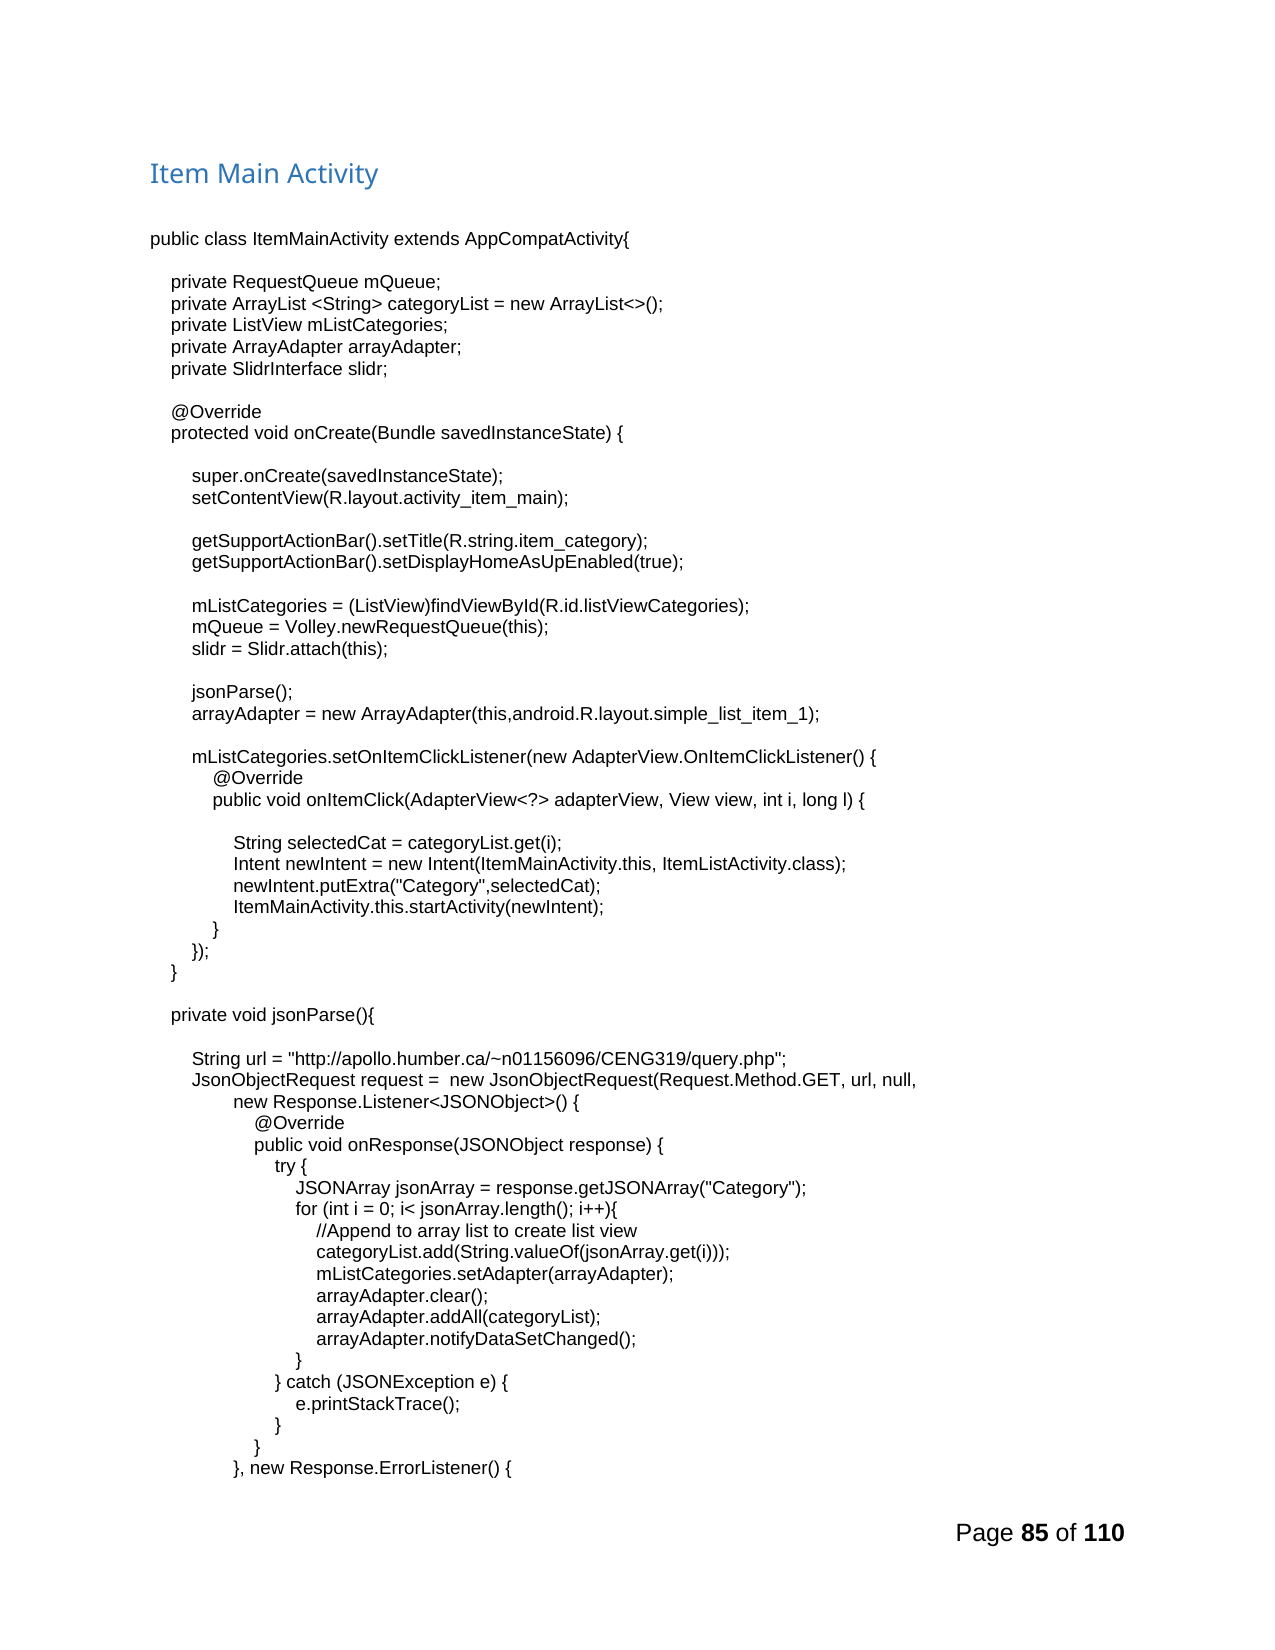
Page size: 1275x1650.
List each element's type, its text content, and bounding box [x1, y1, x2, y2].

text private void jsonParse(){ [150, 1004, 1125, 1026]
text public void onResponse(JSONObject response) { [150, 1133, 1125, 1155]
text //Append to array list to create list view [150, 1220, 1125, 1241]
text mListCategories.setOnItemClickListener(new AdapterView.OnItemClickListener() { [150, 745, 1125, 767]
text getSupportActionBar().setTitle(R.string.item_category); [150, 530, 1125, 551]
text for (int i = 0; i< jsonArray.length(); i++){ [150, 1198, 1125, 1220]
text arrayAdapter.addAll(categoryList); [150, 1306, 1125, 1328]
text String selectedCat = categoryList.get(i); [150, 832, 1125, 853]
text arrayAdapter = new ArrayAdapter(this,android.R.layout.simple_list_item_1); [150, 702, 1125, 724]
text private SlidrInterface slidr; [150, 357, 1125, 379]
text @Override [150, 767, 1125, 788]
text JSONArray jsonArray = response.getJSONArray("Category"); [150, 1177, 1125, 1198]
text try { [150, 1155, 1125, 1177]
text @Override [150, 1112, 1125, 1133]
text private ArrayList <String> categoryList = new ArrayList<>(); [150, 293, 1125, 314]
text mQueue = Volley.newRequestQueue(this); [150, 616, 1125, 638]
text new Response.Listener<JSONObject>() { [150, 1090, 1125, 1112]
text }, new Response.ErrorListener() { [150, 1457, 1125, 1478]
text String url = "http://apollo.humber.ca/~n01156096/CENG319/query.php"; [150, 1047, 1125, 1069]
text JsonObjectRequest request = new JsonObjectRequest(Request.Method.GET, url, null, [150, 1069, 1125, 1090]
text super.onCreate(savedInstanceState); [150, 465, 1125, 487]
text private RequestQueue mQueue; [150, 271, 1125, 293]
text private ArrayAdapter arrayAdapter; [150, 336, 1125, 357]
text setContentView(R.layout.activity_item_main); [150, 487, 1125, 508]
text @Override [150, 400, 1125, 422]
text public class ItemMainActivity extends AppCompatActivity{ [150, 228, 1125, 249]
text } [150, 918, 1125, 939]
text protected void onCreate(Bundle savedInstanceState) { [150, 422, 1125, 443]
subtitle Item Main Activity [150, 154, 1125, 191]
text arrayAdapter.notifyDataSetChanged(); [150, 1328, 1125, 1349]
text } [150, 961, 1125, 983]
text slidr = Slidr.attach(this); [150, 638, 1125, 659]
text Intent newIntent = new Intent(ItemMainActivity.this, ItemListActivity.class); [150, 853, 1125, 875]
text ItemMainActivity.this.startActivity(newIntent); [150, 896, 1125, 918]
text public void onItemClick(AdapterView<?> adapterView, View view, int i, long l) { [150, 788, 1125, 810]
text newIntent.putExtra("Category",selectedCat); [150, 875, 1125, 896]
text e.printStackTrace(); [150, 1392, 1125, 1414]
text arrayAdapter.clear(); [150, 1284, 1125, 1306]
text mListCategories = (ListView)findViewById(R.id.listViewCategories); [150, 594, 1125, 616]
text mListCategories.setAdapter(arrayAdapter); [150, 1263, 1125, 1284]
text } [150, 1435, 1125, 1457]
text } [150, 1414, 1125, 1435]
text } catch (JSONException e) { [150, 1371, 1125, 1392]
text } [150, 1349, 1125, 1371]
text categoryList.add(String.valueOf(jsonArray.get(i))); [150, 1241, 1125, 1263]
text getSupportActionBar().setDisplayHomeAsUpEnabled(true); [150, 551, 1125, 573]
text private ListView mListCategories; [150, 314, 1125, 336]
text jsonParse(); [150, 681, 1125, 702]
text }); [150, 939, 1125, 961]
